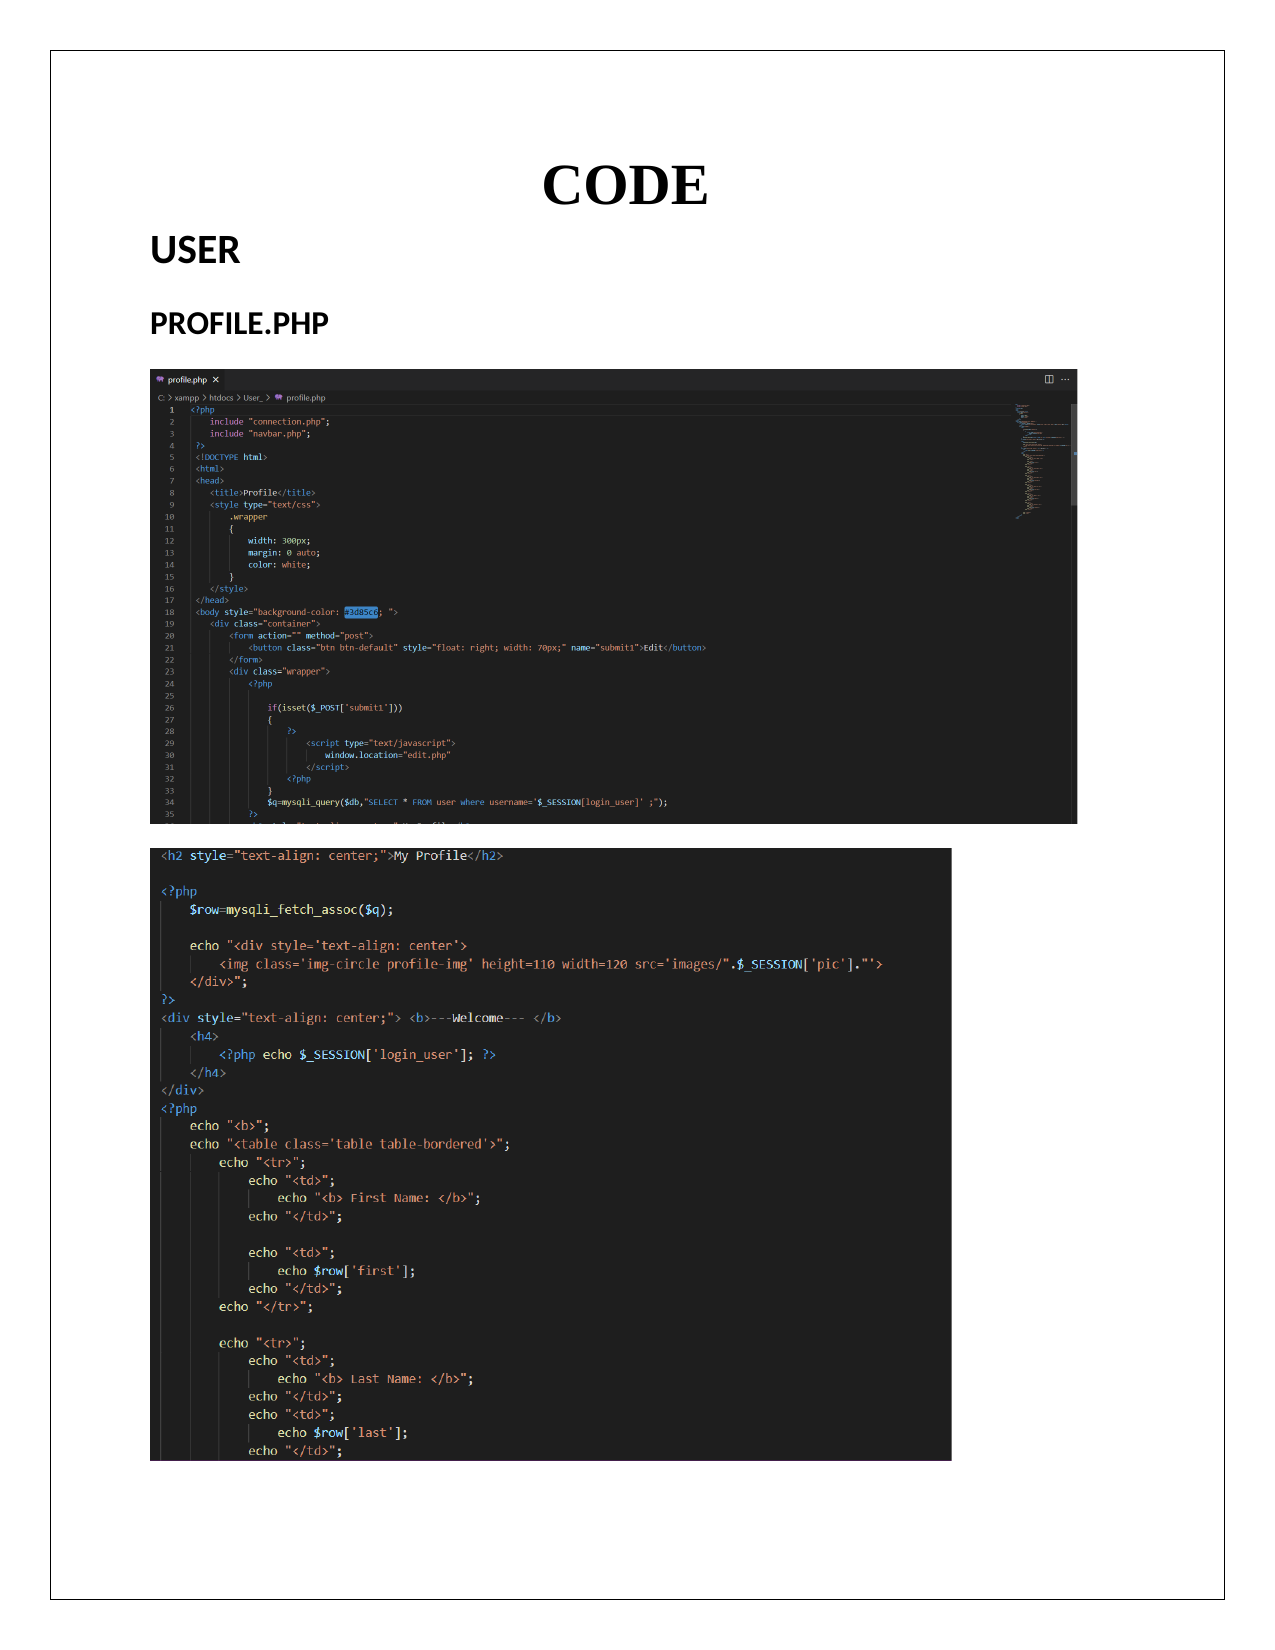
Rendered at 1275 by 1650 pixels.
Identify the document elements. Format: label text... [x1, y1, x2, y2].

picture [150, 848, 952, 1461]
text PROFILE.PHP [150, 302, 1125, 343]
subtitle CODE [150, 150, 1086, 217]
picture [150, 369, 1078, 824]
text USER [150, 223, 1125, 274]
